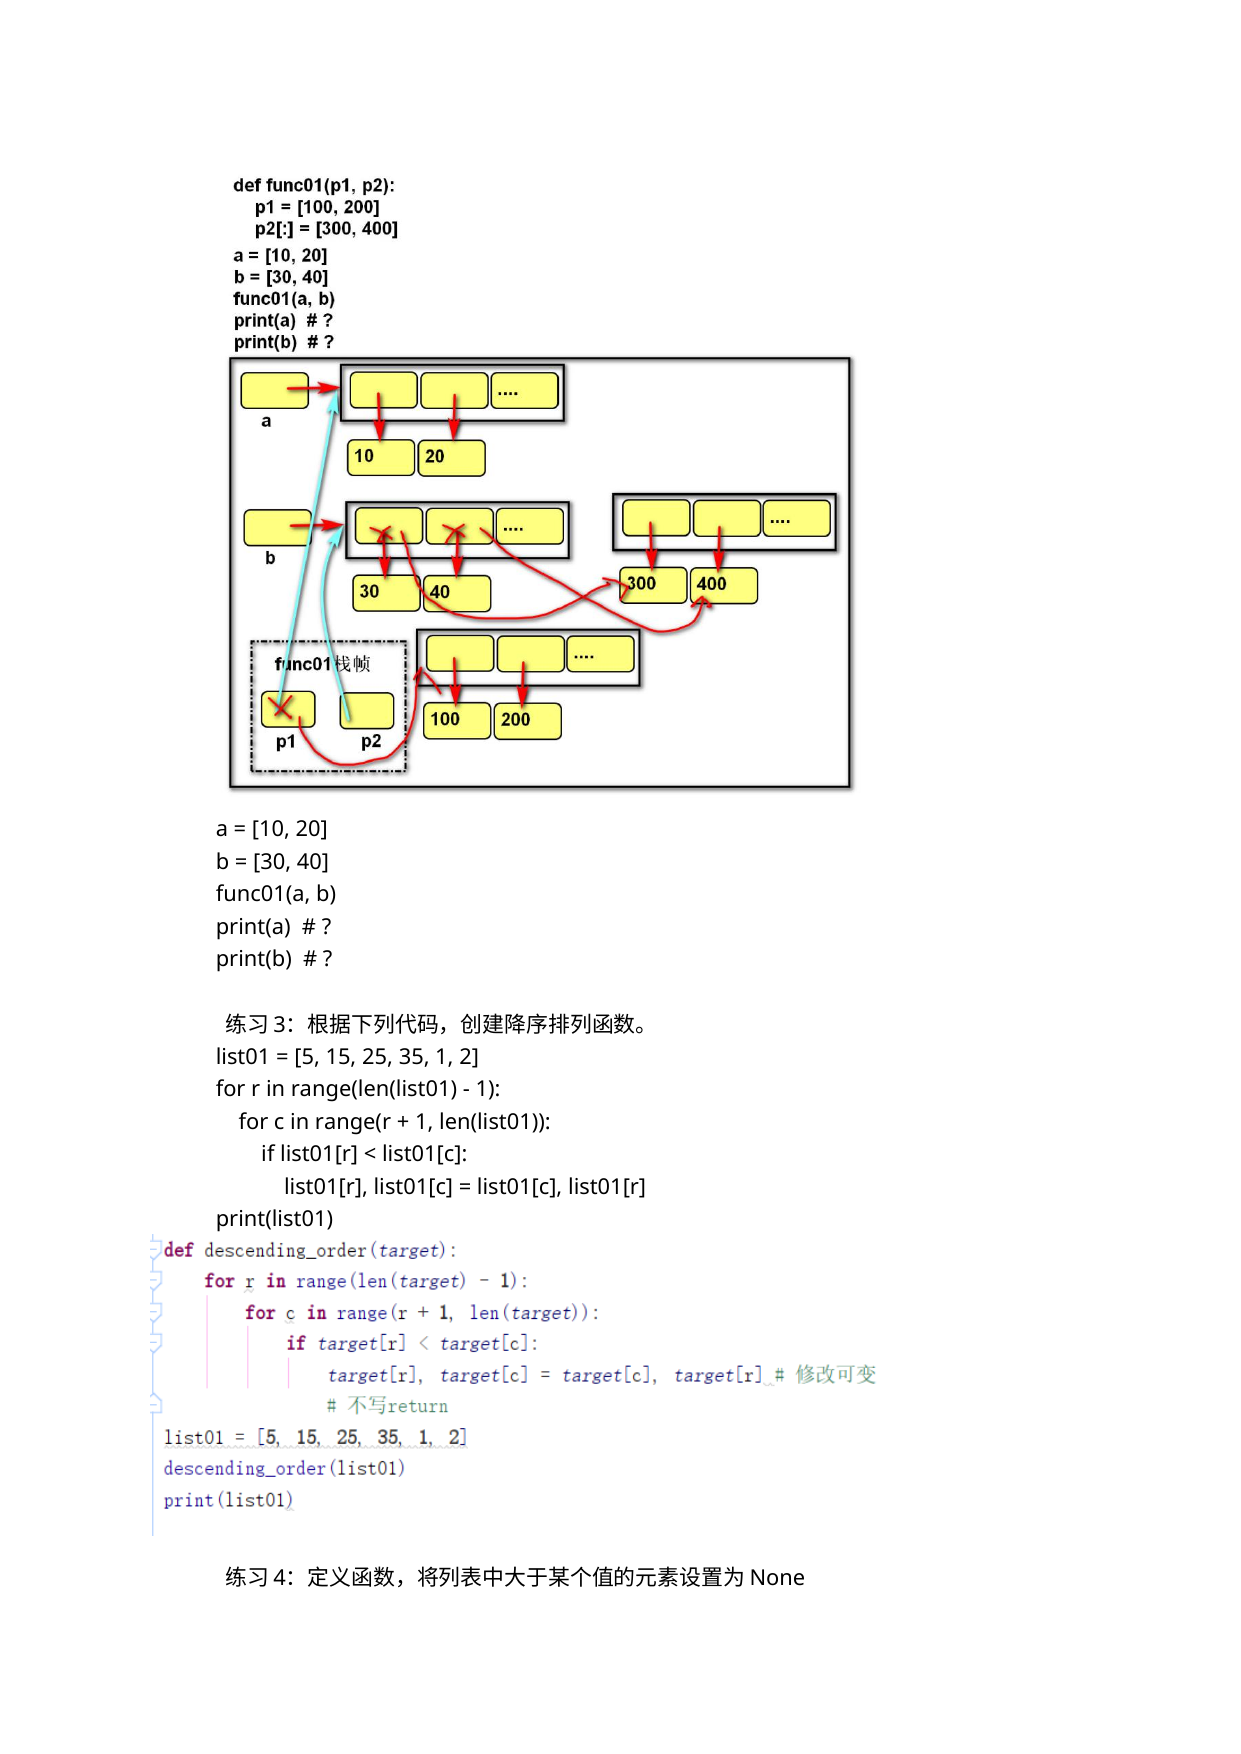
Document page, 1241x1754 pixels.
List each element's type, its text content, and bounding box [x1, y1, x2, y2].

text list01[r], list01[c] = list01[c], list01[r] [216, 1169, 1090, 1202]
text list01 = [5, 15, 25, 35, 1, 2] [216, 1039, 1090, 1072]
text 练习3：根据下列代码，创建降序排列函数。 [150, 1007, 1090, 1039]
text b = [30, 40] [216, 844, 1090, 877]
picture [150, 1234, 882, 1536]
text for c in range(r + 1, len(list01)): [216, 1104, 1090, 1137]
text for r in range(len(list01) - 1): [216, 1072, 1090, 1104]
picture [221, 171, 865, 803]
text a = [10, 20] [216, 812, 1090, 844]
text print(a) # ? [216, 909, 1090, 942]
text print(b) # ? [216, 942, 1090, 974]
text 练习4：定义函数，将列表中大于某个值的元素设置为None [150, 1559, 1090, 1592]
text func01(a, b) [216, 877, 1090, 909]
text print(list01) [216, 1202, 1090, 1234]
text if list01[r] < list01[c]: [216, 1137, 1090, 1169]
